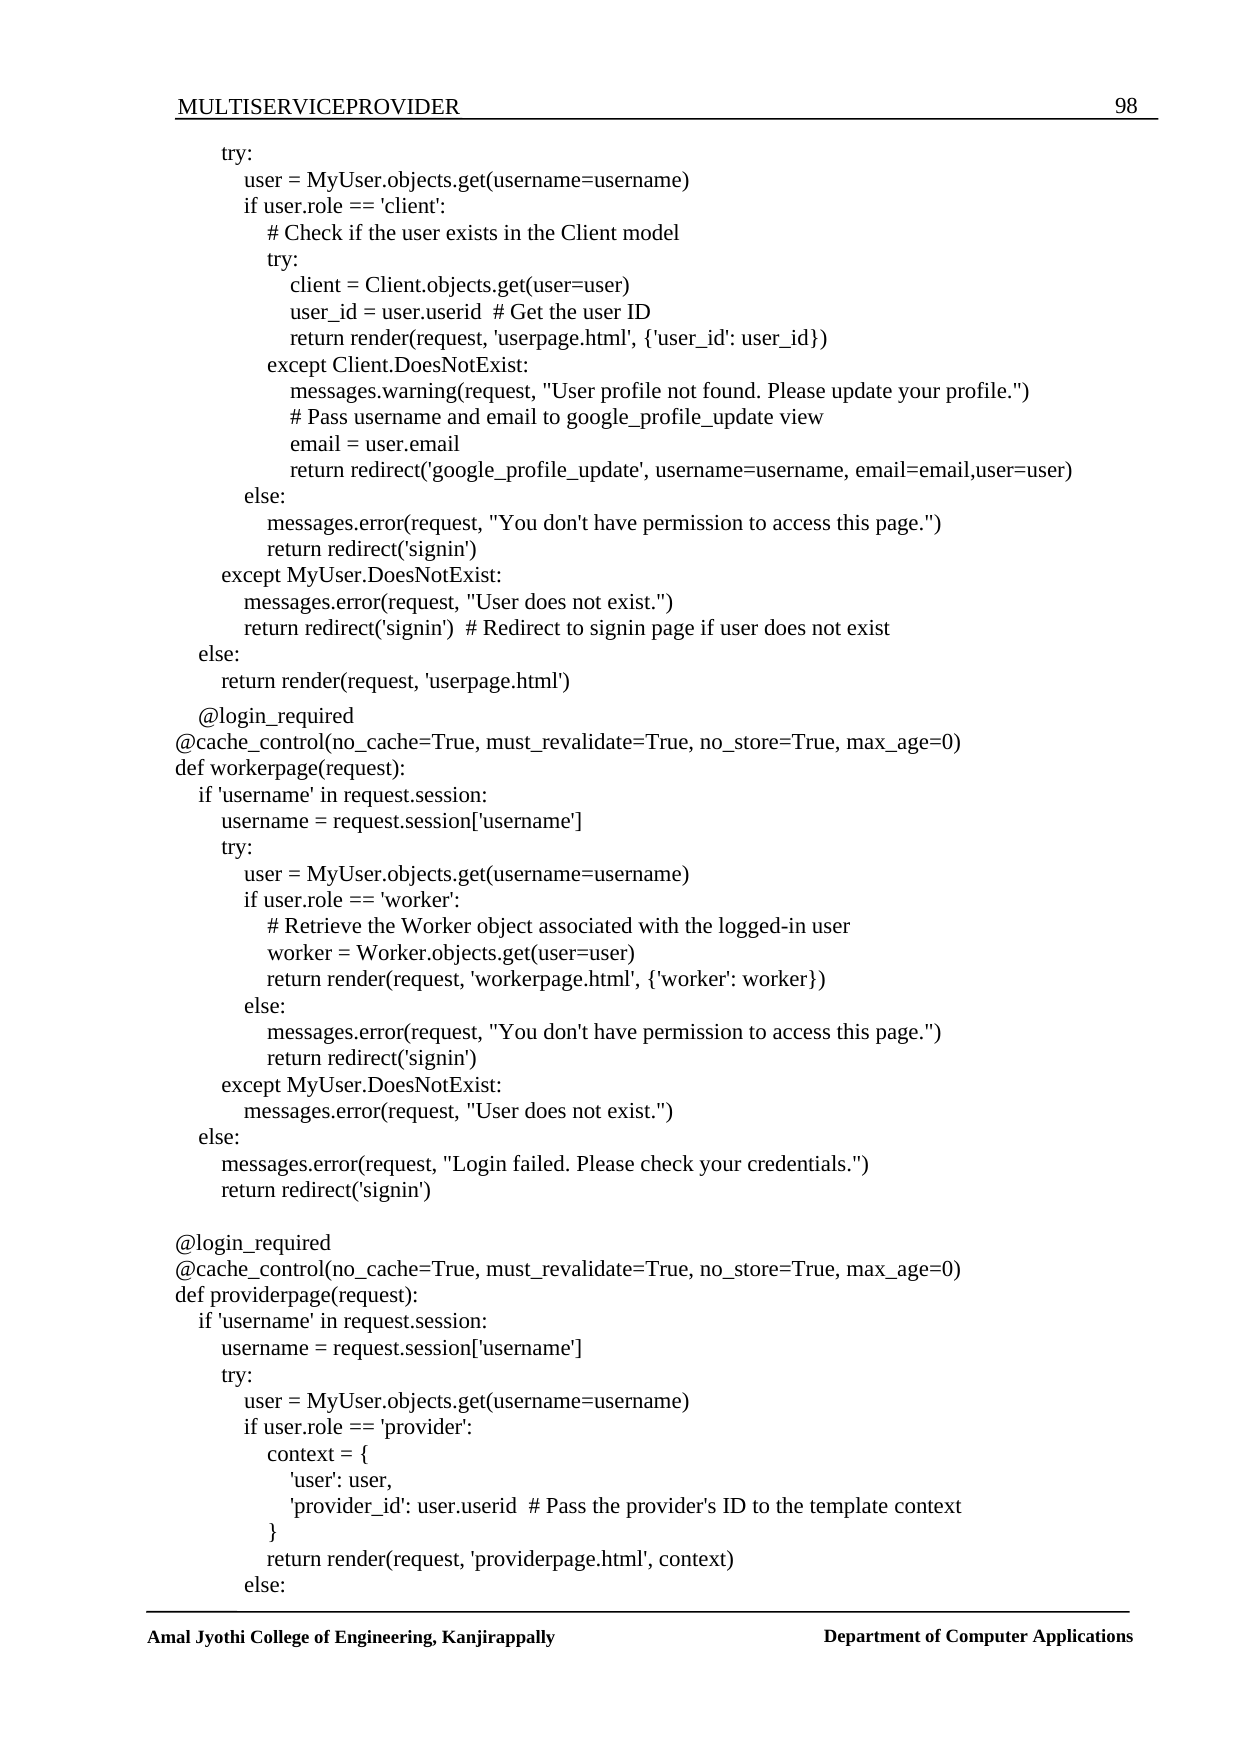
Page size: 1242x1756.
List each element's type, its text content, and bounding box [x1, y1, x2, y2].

text if 'username' in request.session: [198, 781, 1175, 807]
text @cache_control(no_cache=True, must_revalidate=True, no_store=True, max_age=0) def providerpage(request): [175, 1255, 964, 1308]
text return render(request, 'userpage.html') [175, 667, 572, 693]
text else: [244, 482, 1175, 509]
text user = MyUser.objects.get(username=username) if user.role == 'client': [244, 166, 692, 219]
text user = MyUser.objects.get(username=username) if user.role == 'provider': [244, 1387, 692, 1440]
text # Retrieve the Worker object associated with the logged-in user worker = Worker.objects.get(user=user) [267, 913, 853, 965]
text @login_required [175, 702, 1038, 728]
text else: [198, 640, 1175, 667]
text @cache_control(no_cache=True, must_revalidate=True, no_store=True, max_age=0) def workerpage(request): [175, 728, 964, 781]
text else: [198, 1123, 1175, 1150]
text except MyUser.DoesNotExist: messages.error(request, "User does not exist.") [221, 1071, 684, 1123]
text context = { 'user': user, [267, 1440, 408, 1492]
text messages.error(request, "You don't have permission to access this page.") return redirect('signin') [267, 509, 944, 561]
text username = request.session['username'] try: [221, 1334, 585, 1387]
text } [267, 1519, 1175, 1545]
text return redirect('google_profile_update', username=username, email=email,user=user) [290, 456, 1175, 482]
text username = request.session['username'] try: [221, 807, 585, 860]
text client = Client.objects.get(user=user) user_id = user.userid # Get the user ID [290, 272, 671, 324]
text except MyUser.DoesNotExist: messages.error(request, "User does not exist.") [221, 561, 684, 614]
text email = user.email [290, 430, 1175, 456]
text messages.warning(request, "User profile not found. Please update your profile.") # Pass username and email to google_profile_update view [290, 377, 1032, 430]
text user = MyUser.objects.get(username=username) if user.role == 'worker': [244, 860, 692, 913]
text @login_required [175, 1229, 1175, 1255]
text return redirect('signin') # Redirect to signin page if user does not exist [244, 614, 1175, 640]
text messages.error(request, "Login failed. Please check your credentials.") return redirect('signin') [221, 1150, 872, 1202]
text return render(request, 'workerpage.html', {'worker': worker}) else: [244, 965, 828, 1018]
text messages.error(request, "You don't have permission to access this page.") return redirect('signin') [267, 1018, 944, 1071]
text return render(request, 'providerpage.html', context) else: [244, 1545, 736, 1598]
text 'provider_id': user.userid # Pass the provider's ID to the template context [290, 1492, 1175, 1519]
text if 'username' in request.session: [198, 1308, 1175, 1334]
text return render(request, 'userpage.html', {'user_id': user_id}) except Client.DoesNotExist: [267, 324, 830, 377]
text # Check if the user exists in the Client model try: [267, 219, 682, 271]
text try: [221, 140, 1175, 166]
